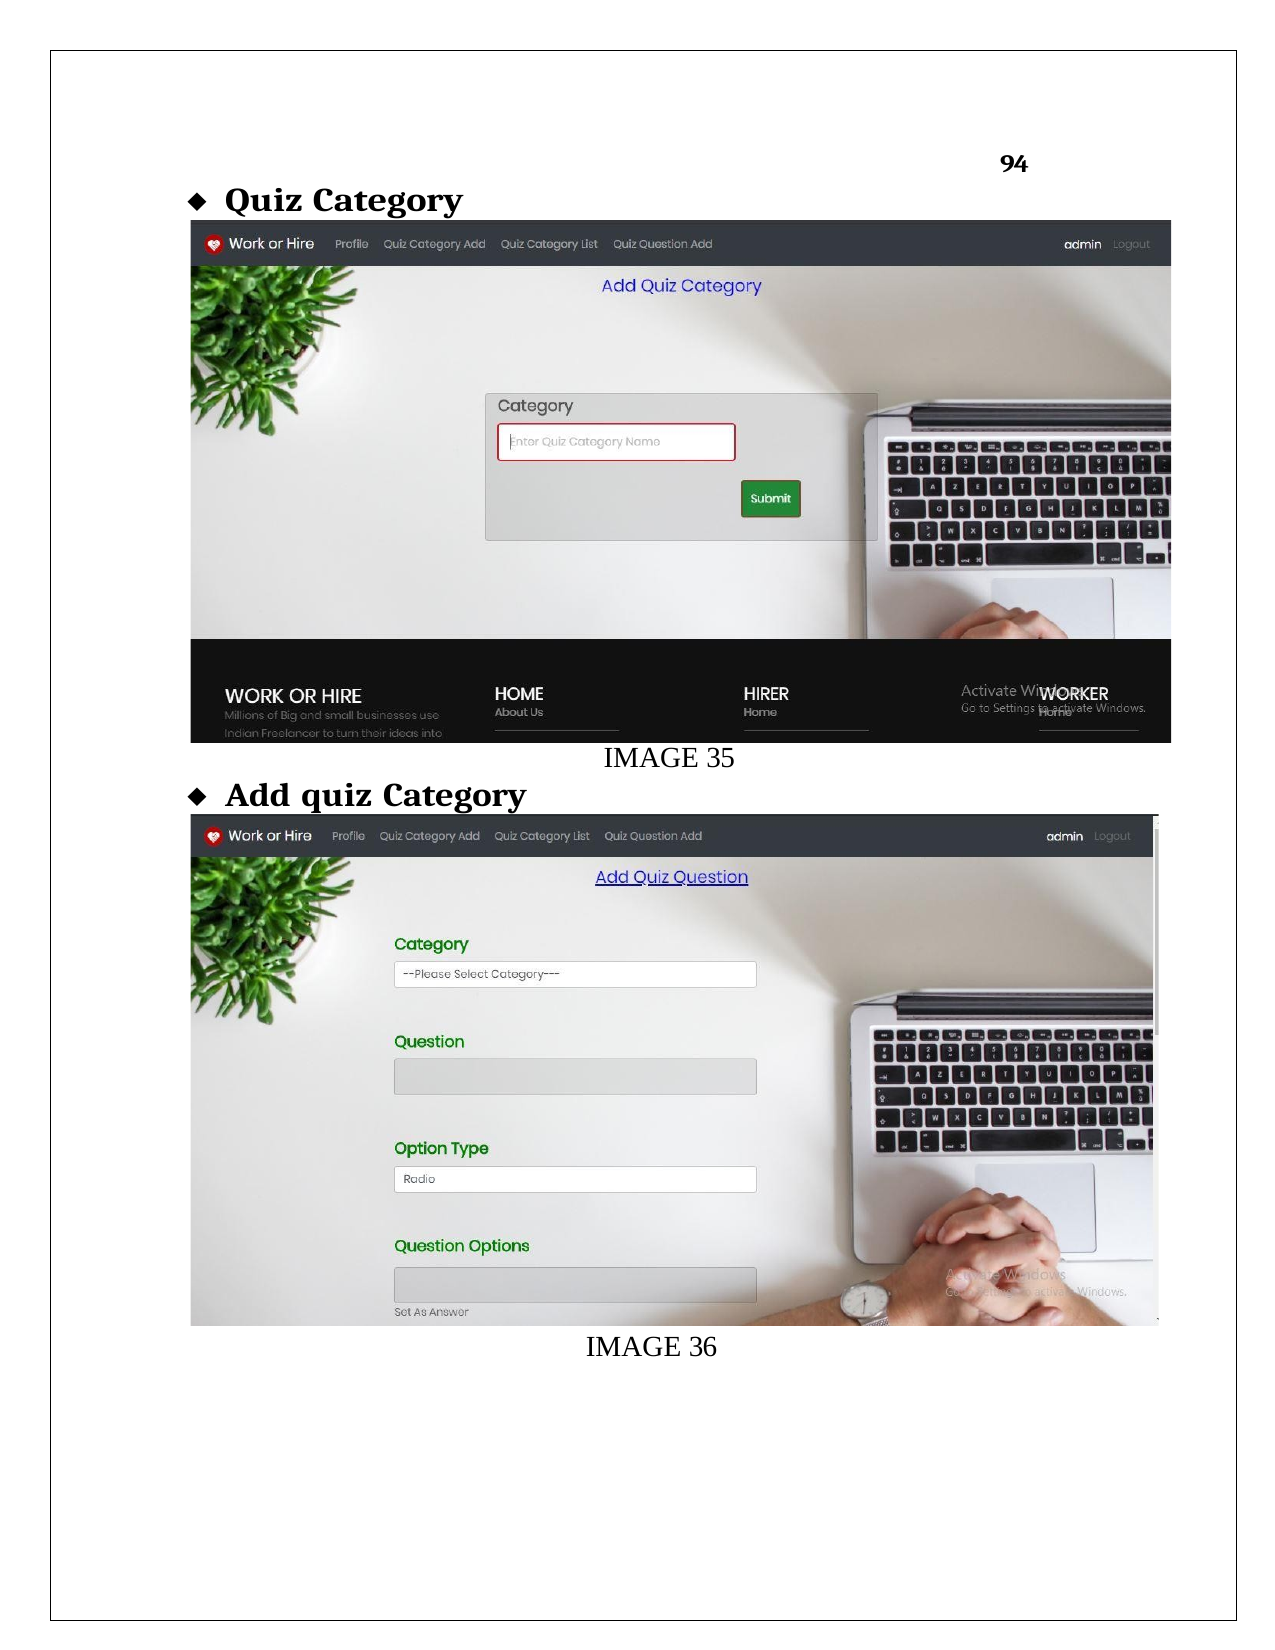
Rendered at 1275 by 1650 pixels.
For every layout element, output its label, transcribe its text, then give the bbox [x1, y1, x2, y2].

text IMAGE 35 [101, 743, 1236, 774]
picture [190, 814, 1159, 1326]
picture [190, 220, 1172, 743]
subtitle Add quiz Category [187, 774, 1236, 814]
subtitle Quiz Category [187, 179, 1236, 220]
text IMAGE 36 [75, 1329, 1228, 1363]
